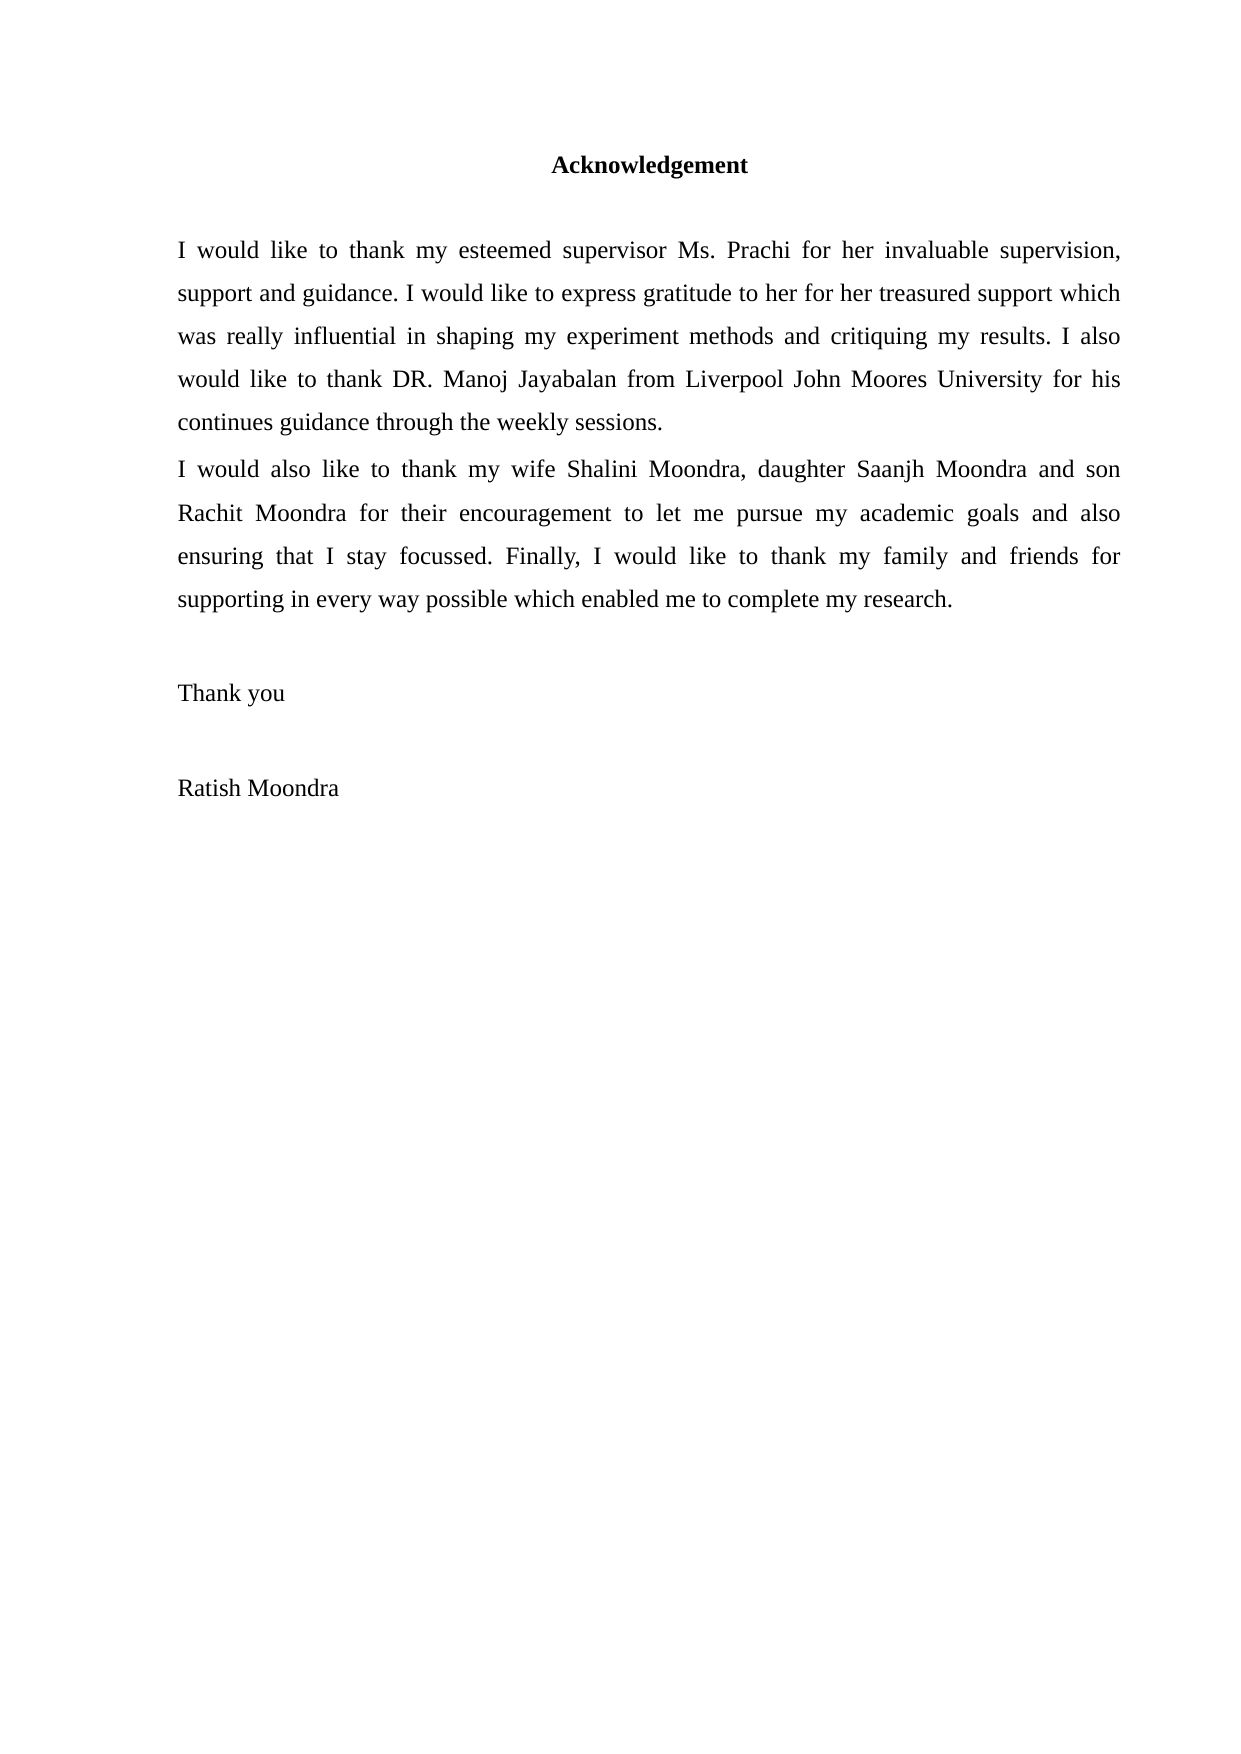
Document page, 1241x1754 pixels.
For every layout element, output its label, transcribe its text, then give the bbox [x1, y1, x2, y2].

text I would also like to thank my wife Shalini Moondra, daughter Saanjh Moondra and son Rachit Moondra for their encouragement to let me pursue my academic goals and also ensuring that I stay focussed. Finally, I would like to thank my family and friends for supporting in every way possible which enabled me to complete my research. [177, 454, 1122, 613]
text I would like to thank my esteemed supervisor Ms. Prachi for her invaluable supervision, support and guidance. I would like to express gratitude to her for her treasured support which was really influential in shaping my experiment methods and critiquing my results. I also would like to thank DR. Manoj Jayabalan from Liverpool John Moores University for his continues guidance through the weekly sessions. [177, 235, 1122, 436]
subtitle Acknowledgement [177, 150, 1122, 179]
text Thank you [177, 678, 1122, 707]
text Ratish Moondra [177, 773, 1122, 802]
